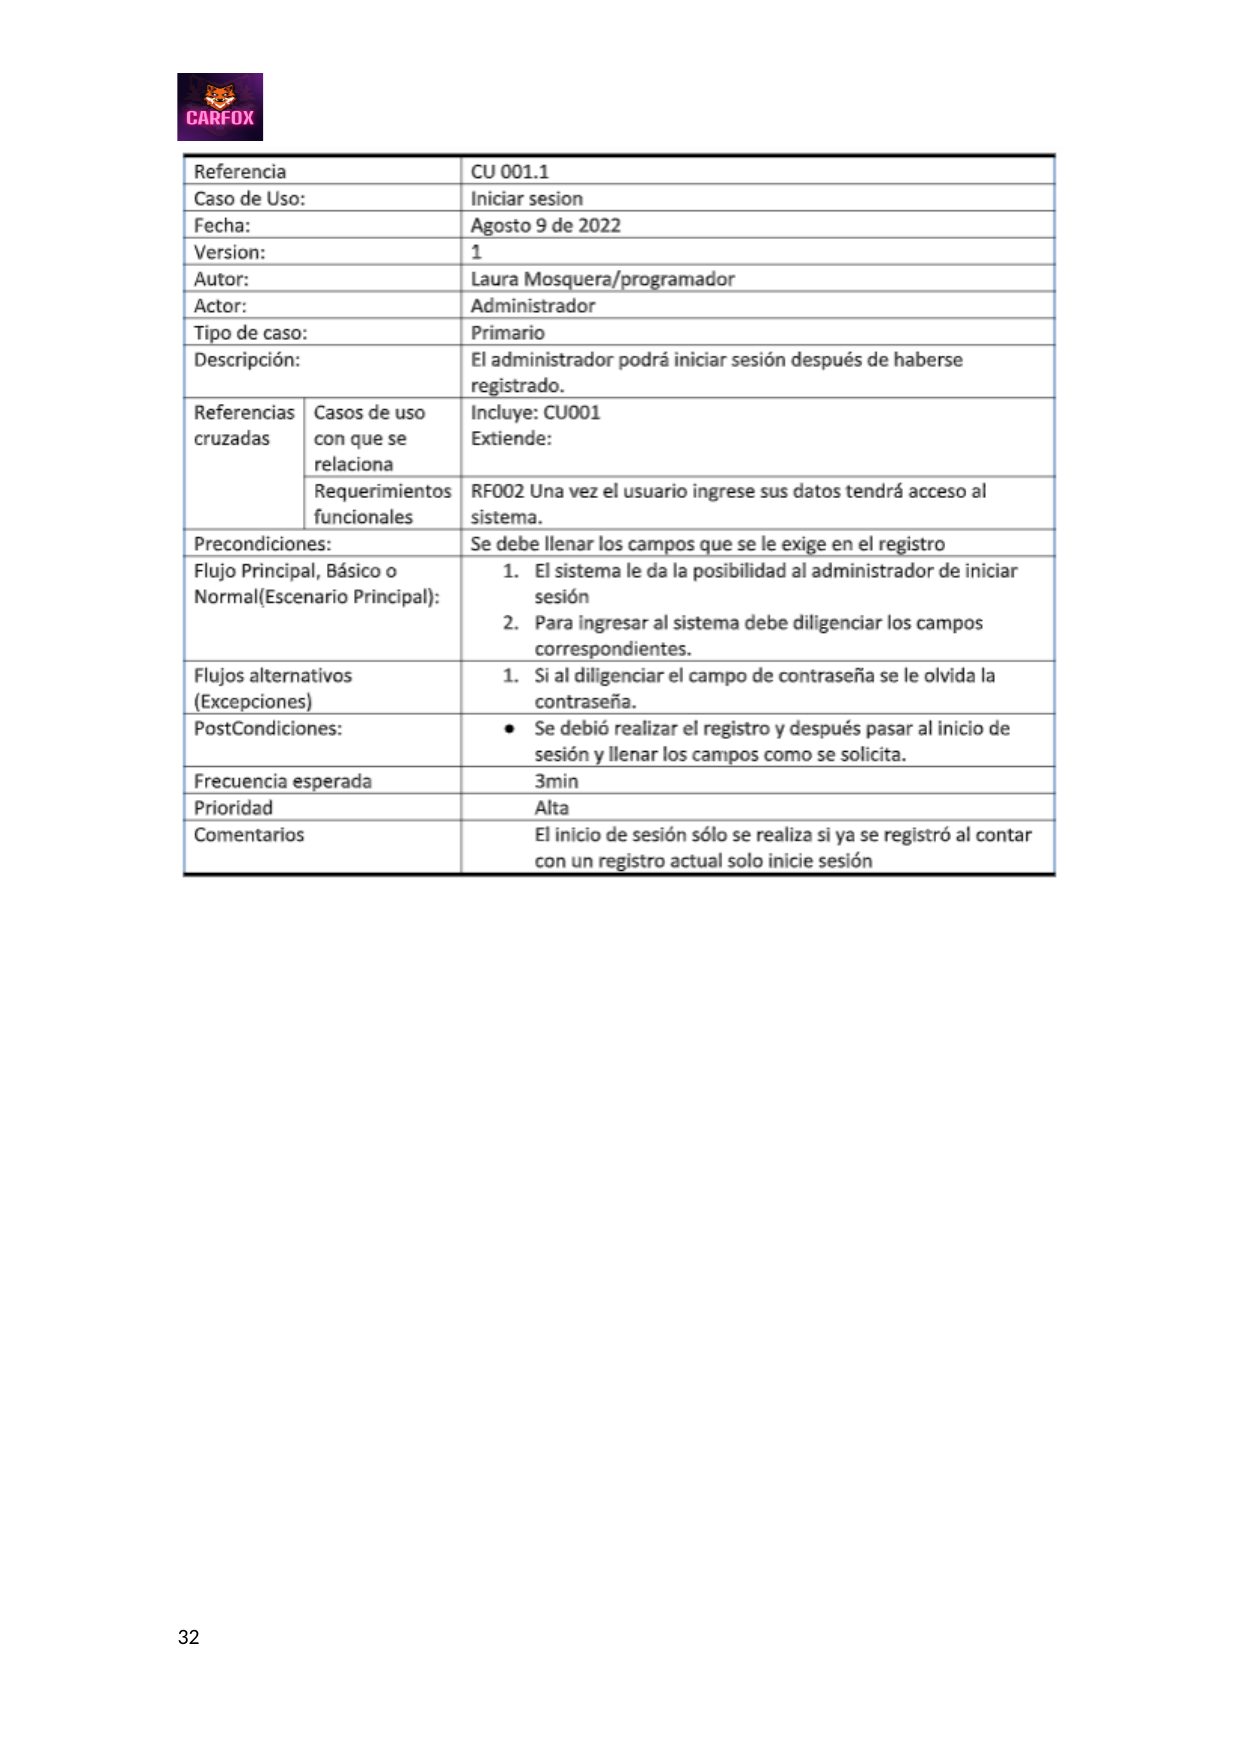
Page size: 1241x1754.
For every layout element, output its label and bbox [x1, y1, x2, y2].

picture [177, 73, 264, 141]
picture [177, 147, 1063, 888]
